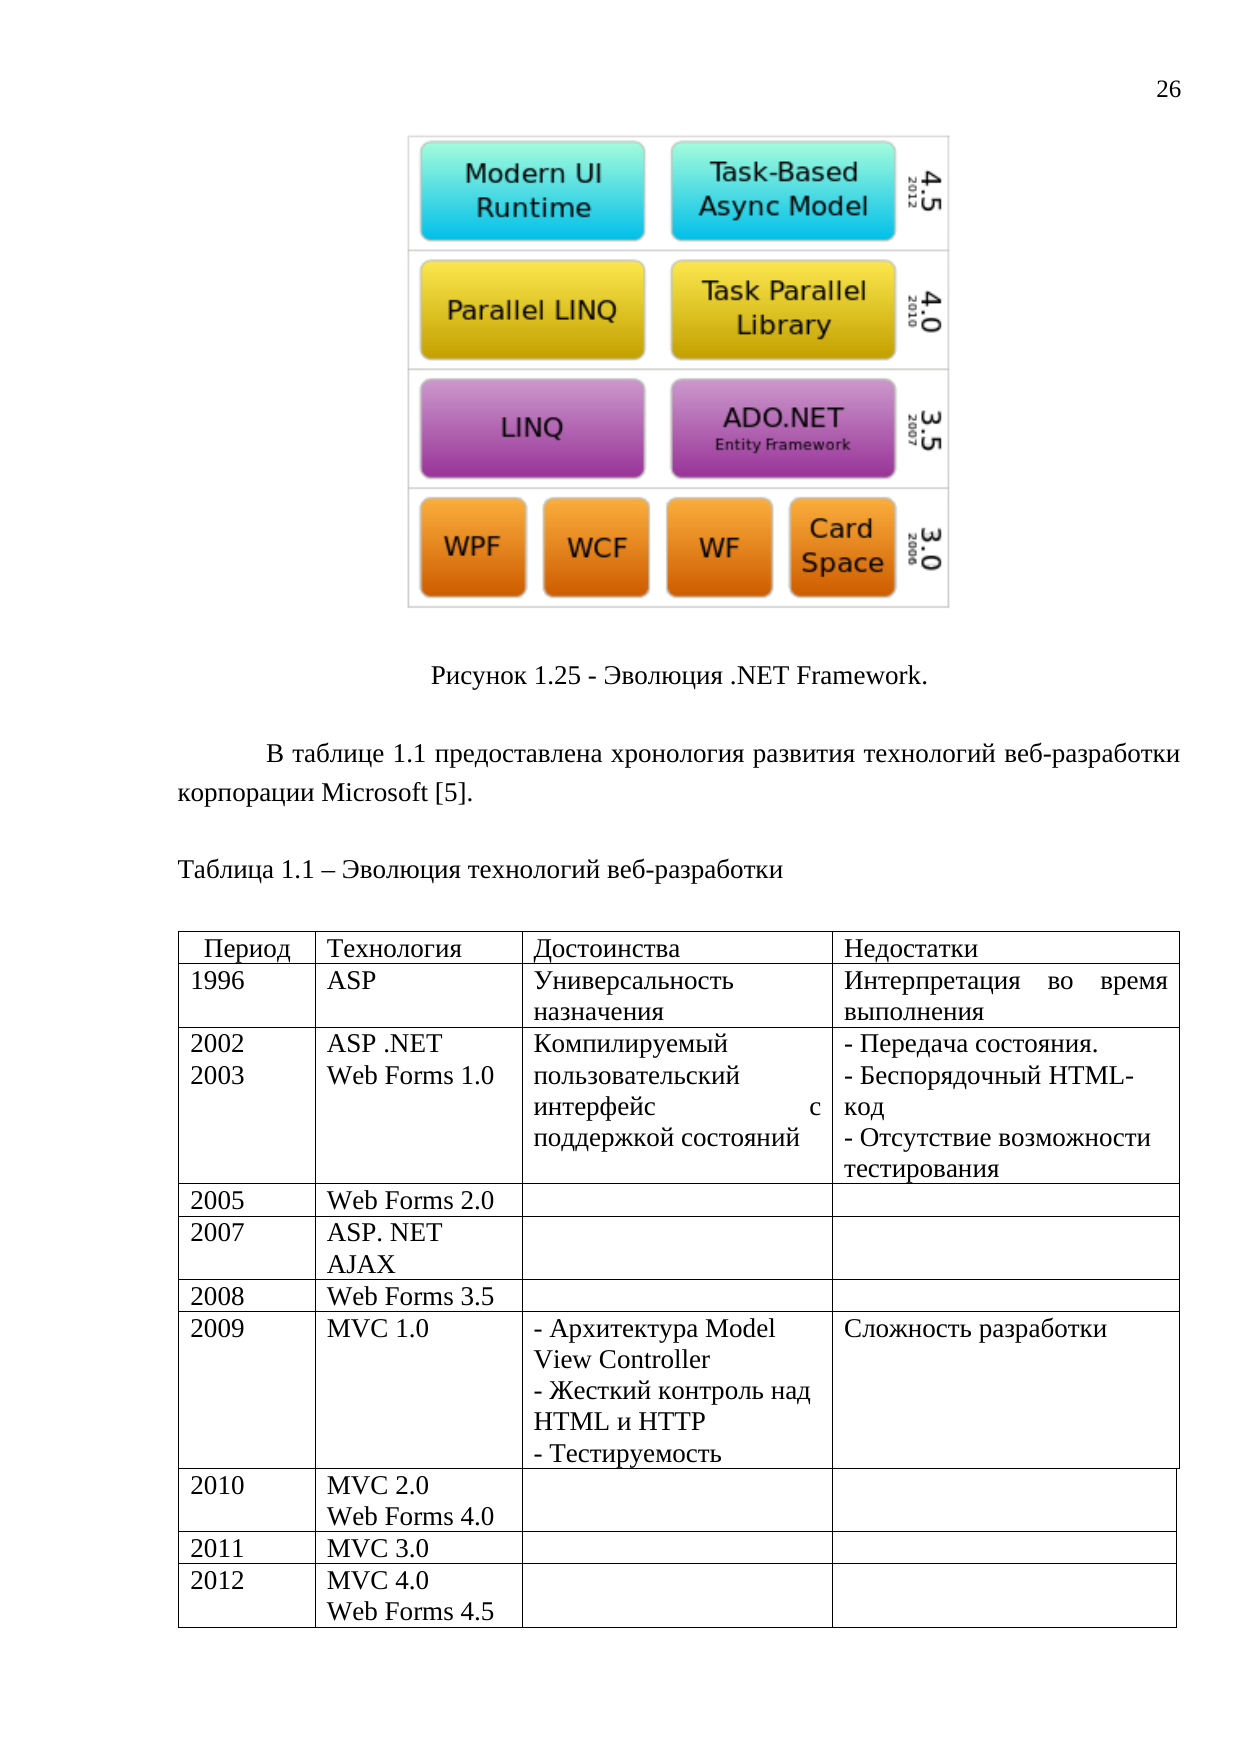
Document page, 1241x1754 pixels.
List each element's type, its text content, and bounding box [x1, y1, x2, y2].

table_cell ASP. NET AJAX [316, 1217, 522, 1279]
table_cell Универсальность назначения [523, 964, 832, 1027]
table_cell [833, 1280, 1179, 1311]
table_cell 2005 [179, 1184, 315, 1216]
table_cell 2009 [179, 1312, 315, 1468]
table_cell Интерпретация во время выполнения [833, 964, 1179, 1027]
table_cell - Архитектура Model View Controller - Жесткий контроль над HTML и HTTP - Тестируемость [523, 1312, 832, 1468]
text В таблице 1.1 предоставлена хронология развития технологий веб-разработки корпорации Microsoft [5]. [177, 737, 1181, 807]
table_cell - Передача состояния. - Беспорядочный HTML-код - Отсутствие возможности тестирования [833, 1028, 1179, 1183]
table_cell [833, 1564, 1176, 1627]
table_cell 2011 [179, 1532, 315, 1563]
table_cell 2002 2003 [179, 1028, 315, 1183]
table_cell MVC 2.0 Web Forms 4.0 [316, 1469, 522, 1531]
table_cell MVC 4.0 Web Forms 4.5 [316, 1564, 522, 1627]
table_cell Компилируемый пользовательский интерфейс с поддержкой состояний [523, 1028, 832, 1183]
text Таблица 1.1 – Эволюция технологий веб-разработки [177, 853, 1181, 884]
table_cell 2008 [179, 1280, 315, 1311]
table_cell Web Forms 2.0 [316, 1184, 522, 1216]
table_cell [833, 1469, 1176, 1531]
table_cell 2007 [179, 1217, 315, 1279]
table_cell 2010 [179, 1469, 315, 1531]
text Рисунок 1.25 - Эволюция .NET Framework. [177, 659, 1181, 690]
table_cell ASP [316, 964, 522, 1027]
table_cell ASP .NET Web Forms 1.0 [316, 1028, 522, 1183]
table_header Недостатки [833, 932, 1179, 963]
table_header Достоинства [523, 932, 832, 963]
table_cell MVC 1.0 [316, 1312, 522, 1468]
table_cell [523, 1280, 832, 1311]
table_cell MVC 3.0 [316, 1532, 522, 1563]
table_cell [523, 1564, 832, 1627]
table_cell [523, 1184, 832, 1216]
table_header Технология [316, 932, 522, 963]
picture [403, 131, 956, 613]
table_cell [833, 1184, 1179, 1216]
table_cell Web Forms 3.5 [316, 1280, 522, 1311]
table_cell 1996 [179, 964, 315, 1027]
table_cell 2012 [179, 1564, 315, 1627]
table_cell Сложность разработки [833, 1312, 1179, 1468]
table_header Период [179, 932, 315, 963]
table_cell [833, 1217, 1179, 1279]
table_cell [523, 1469, 832, 1531]
table_cell [833, 1532, 1176, 1563]
table_cell [523, 1532, 832, 1563]
table_cell [523, 1217, 832, 1279]
